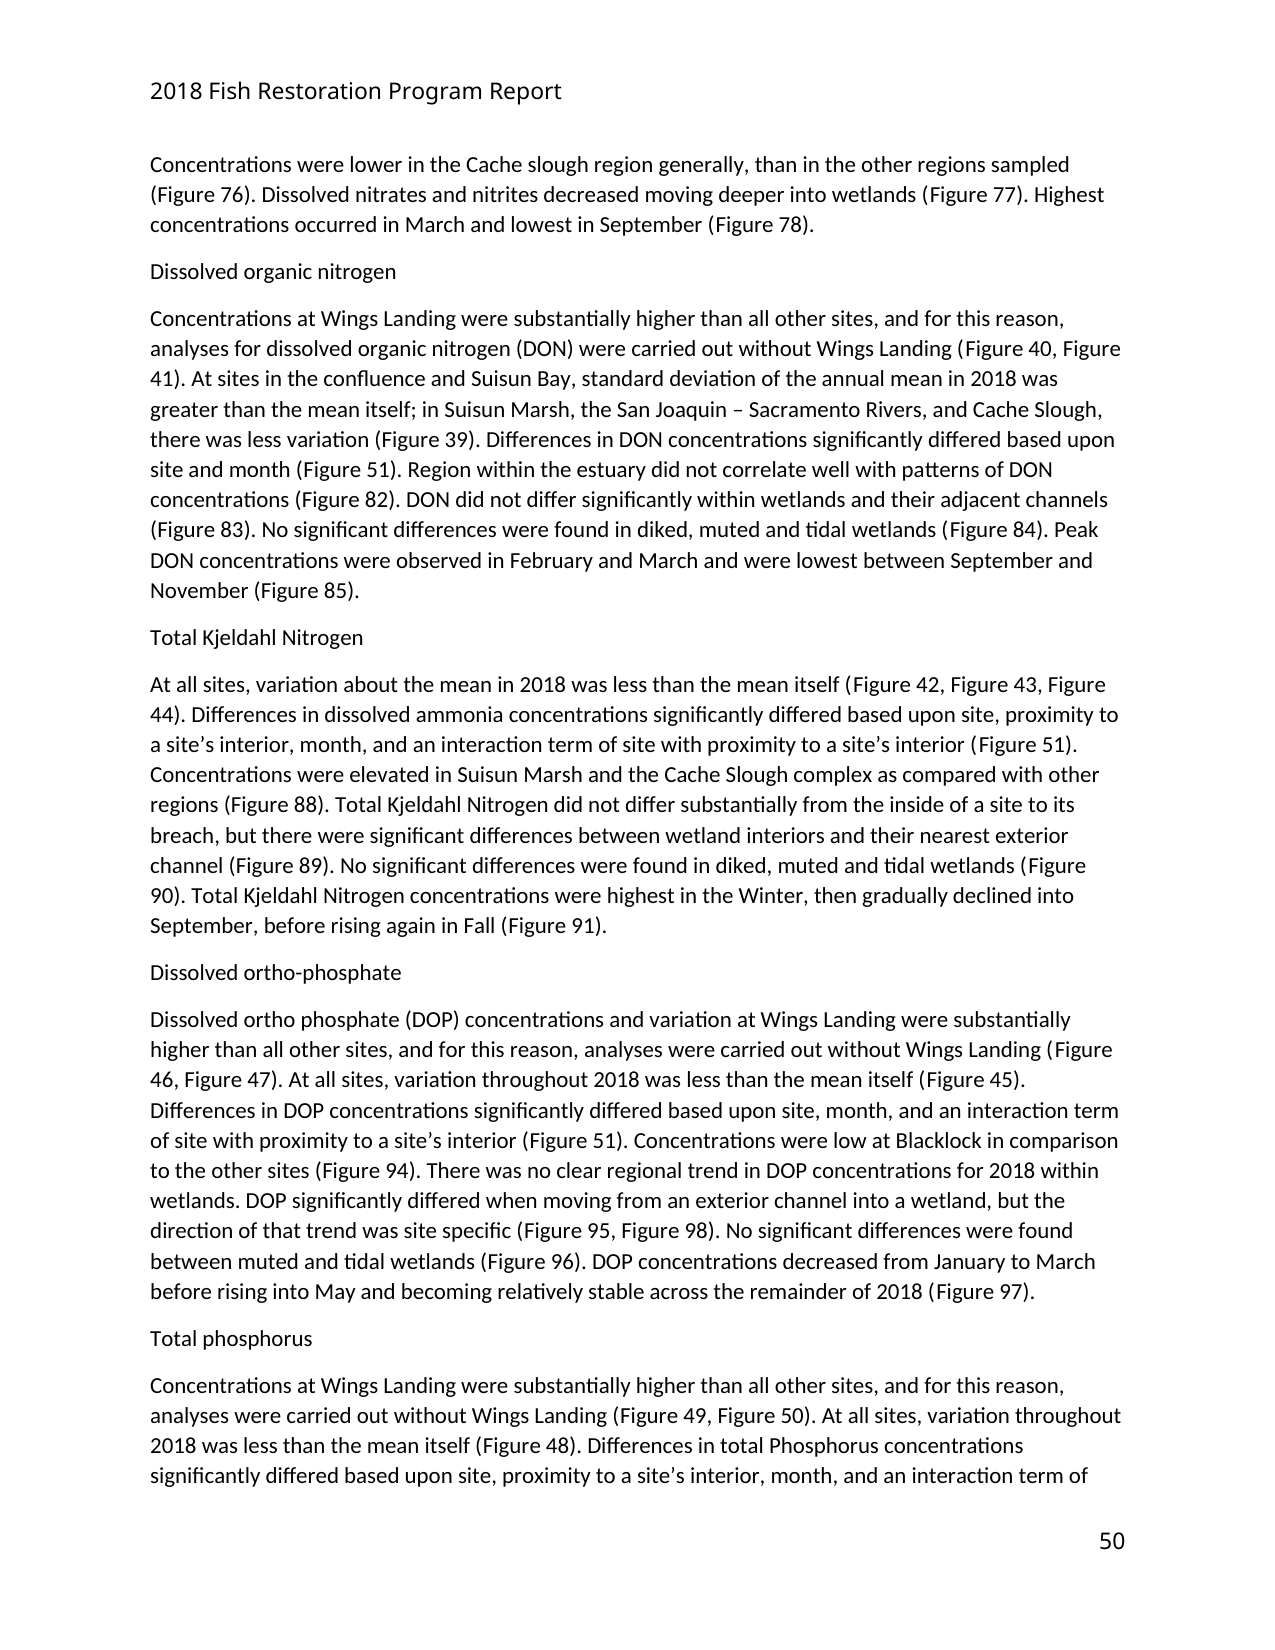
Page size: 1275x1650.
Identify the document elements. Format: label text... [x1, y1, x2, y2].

text Dissolved ortho-phosphate [150, 958, 1125, 986]
text Dissolved organic nitrogen [150, 257, 1125, 285]
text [150, 1371, 1125, 1489]
text At all sites, variation about the mean in 2018 was less than the mean itself (Figure 42, Figure 43, Figure 44). Differences in dissolved ammonia concentrations significantly differed based upon site, proximity to a site’s interior, month, and an interaction term of site with proximity to a site’s interior (Figure 51). Concentrations were elevated in Suisun Marsh and the Cache Slough complex as compared with other regions (Figure 88). Total Kjeldahl Nitrogen did not differ substantially from the inside of a site to its breach, but there were significant differences between wetland interiors and their nearest exterior channel (Figure 89). No significant differences were found in diked, muted and tidal wetlands (Figure 90). Total Kjeldahl Nitrogen concentrations were highest in the Winter, then gradually declined into September, before rising again in Fall (Figure 91). [150, 670, 1125, 939]
text Total Kjeldahl Nitrogen [150, 623, 1125, 651]
text Total phosphorus [150, 1324, 1125, 1352]
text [150, 150, 1125, 238]
text Concentrations at Wings Landing were substantially higher than all other sites, and for this reason, analyses for dissolved organic nitrogen (DON) were carried out without Wings Landing (Figure 40, Figure 41). At sites in the confluence and Suisun Bay, standard deviation of the annual mean in 2018 was greater than the mean itself; in Suisun Marsh, the San Joaquin – Sacramento Rivers, and Cache Slough, there was less variation (Figure 39). Differences in DON concentrations significantly differed based upon site and month (Figure 51). Region within the estuary did not correlate well with patterns of DON concentrations (Figure 82). DON did not differ significantly within wetlands and their adjacent channels (Figure 83). No significant differences were found in diked, muted and tidal wetlands (Figure 84). Peak DON concentrations were observed in February and March and were lowest between September and November (Figure 85). [150, 304, 1125, 604]
text Dissolved ortho phosphate (DOP) concentrations and variation at Wings Landing were substantially higher than all other sites, and for this reason, analyses were carried out without Wings Landing (Figure 46, Figure 47). At all sites, variation throughout 2018 was less than the mean itself (Figure 45). Differences in DOP concentrations significantly differed based upon site, month, and an interaction term of site with proximity to a site’s interior (Figure 51). Concentrations were low at Blacklock in comparison to the other sites (Figure 94). There was no clear regional trend in DOP concentrations for 2018 within wetlands. DOP significantly differed when moving from an exterior channel into a wetland, but the direction of that trend was site specific (Figure 95, Figure 98). No significant differences were found between muted and tidal wetlands (Figure 96). DOP concentrations decreased from January to March before rising into May and becoming relatively stable across the remainder of 2018 (Figure 97). [150, 1005, 1125, 1305]
